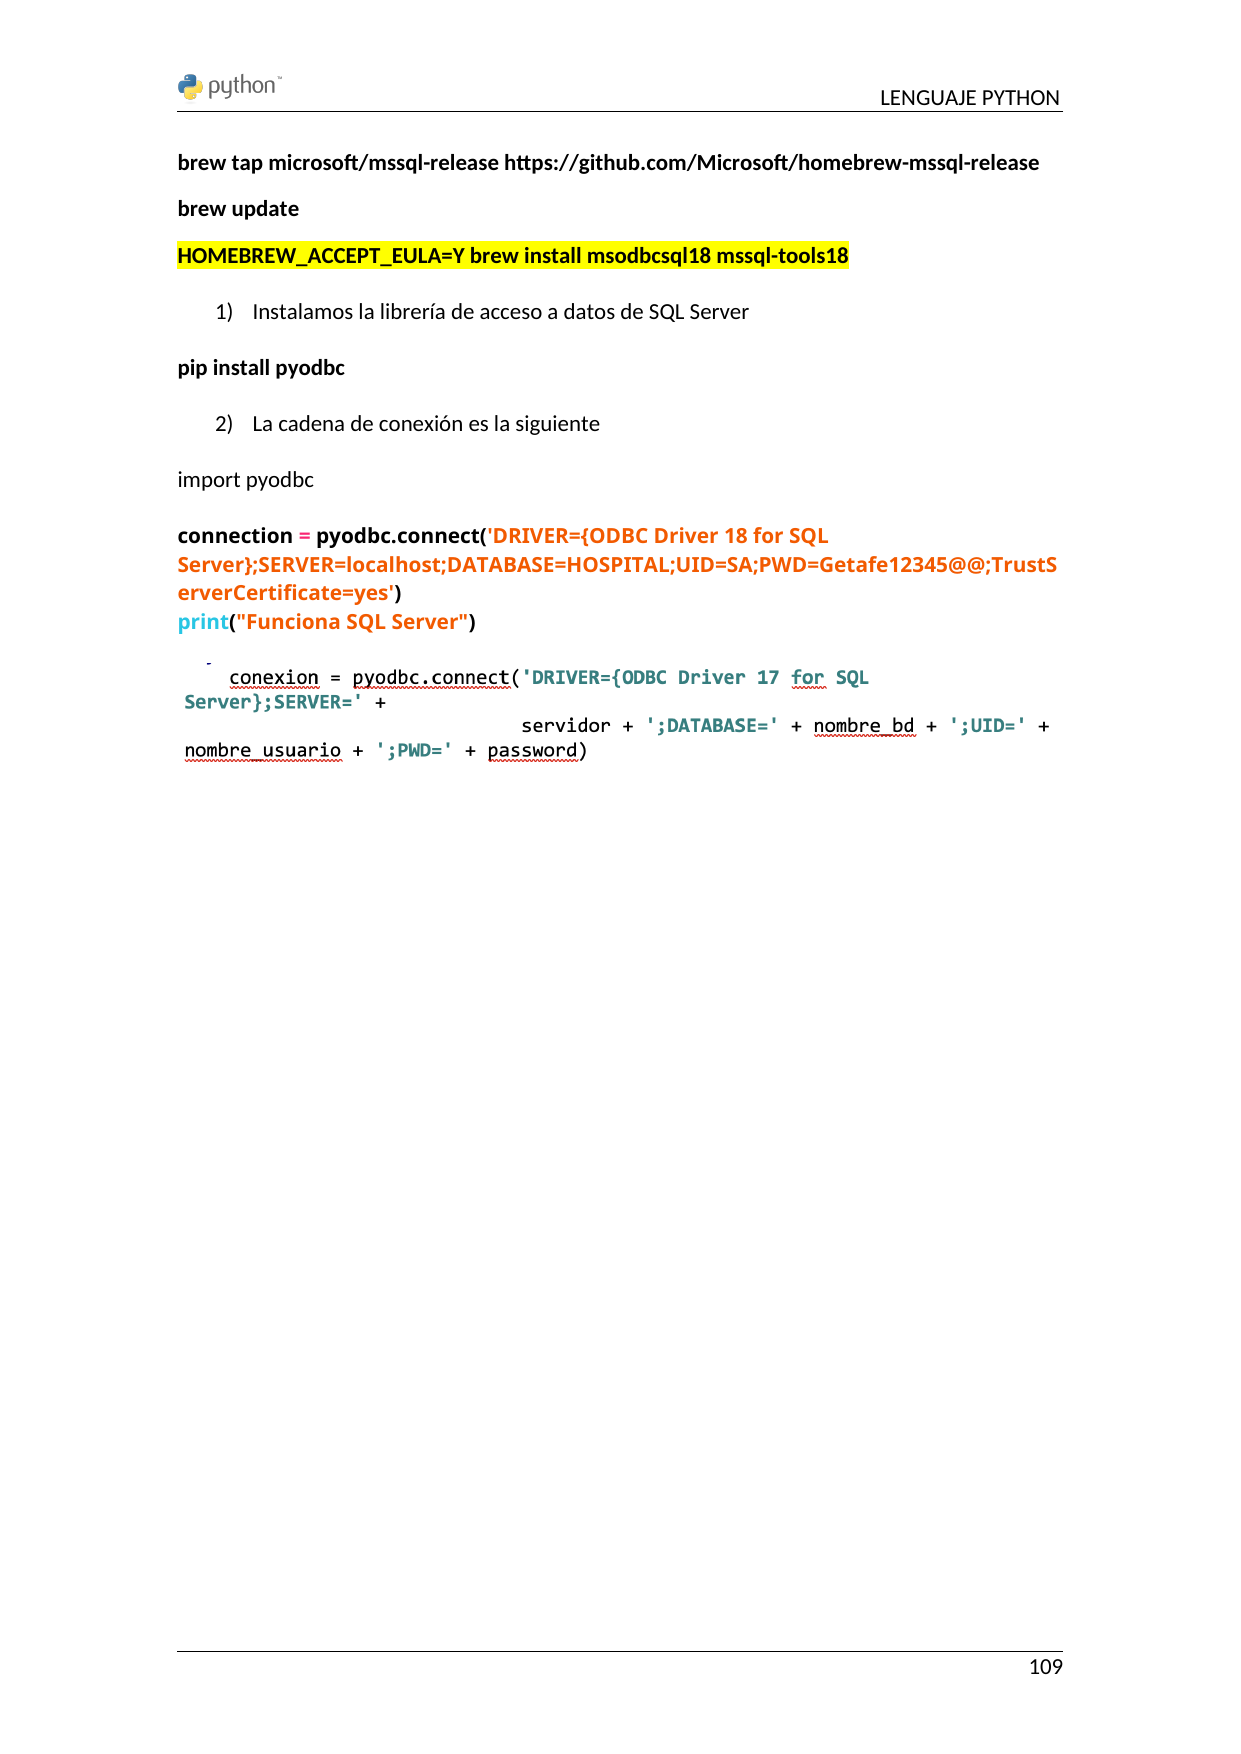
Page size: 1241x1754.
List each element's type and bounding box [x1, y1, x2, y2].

picture [177, 73, 283, 105]
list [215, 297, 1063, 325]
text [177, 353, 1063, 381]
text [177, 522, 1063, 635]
picture [177, 663, 1063, 776]
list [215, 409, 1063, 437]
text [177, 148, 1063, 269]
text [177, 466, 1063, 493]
